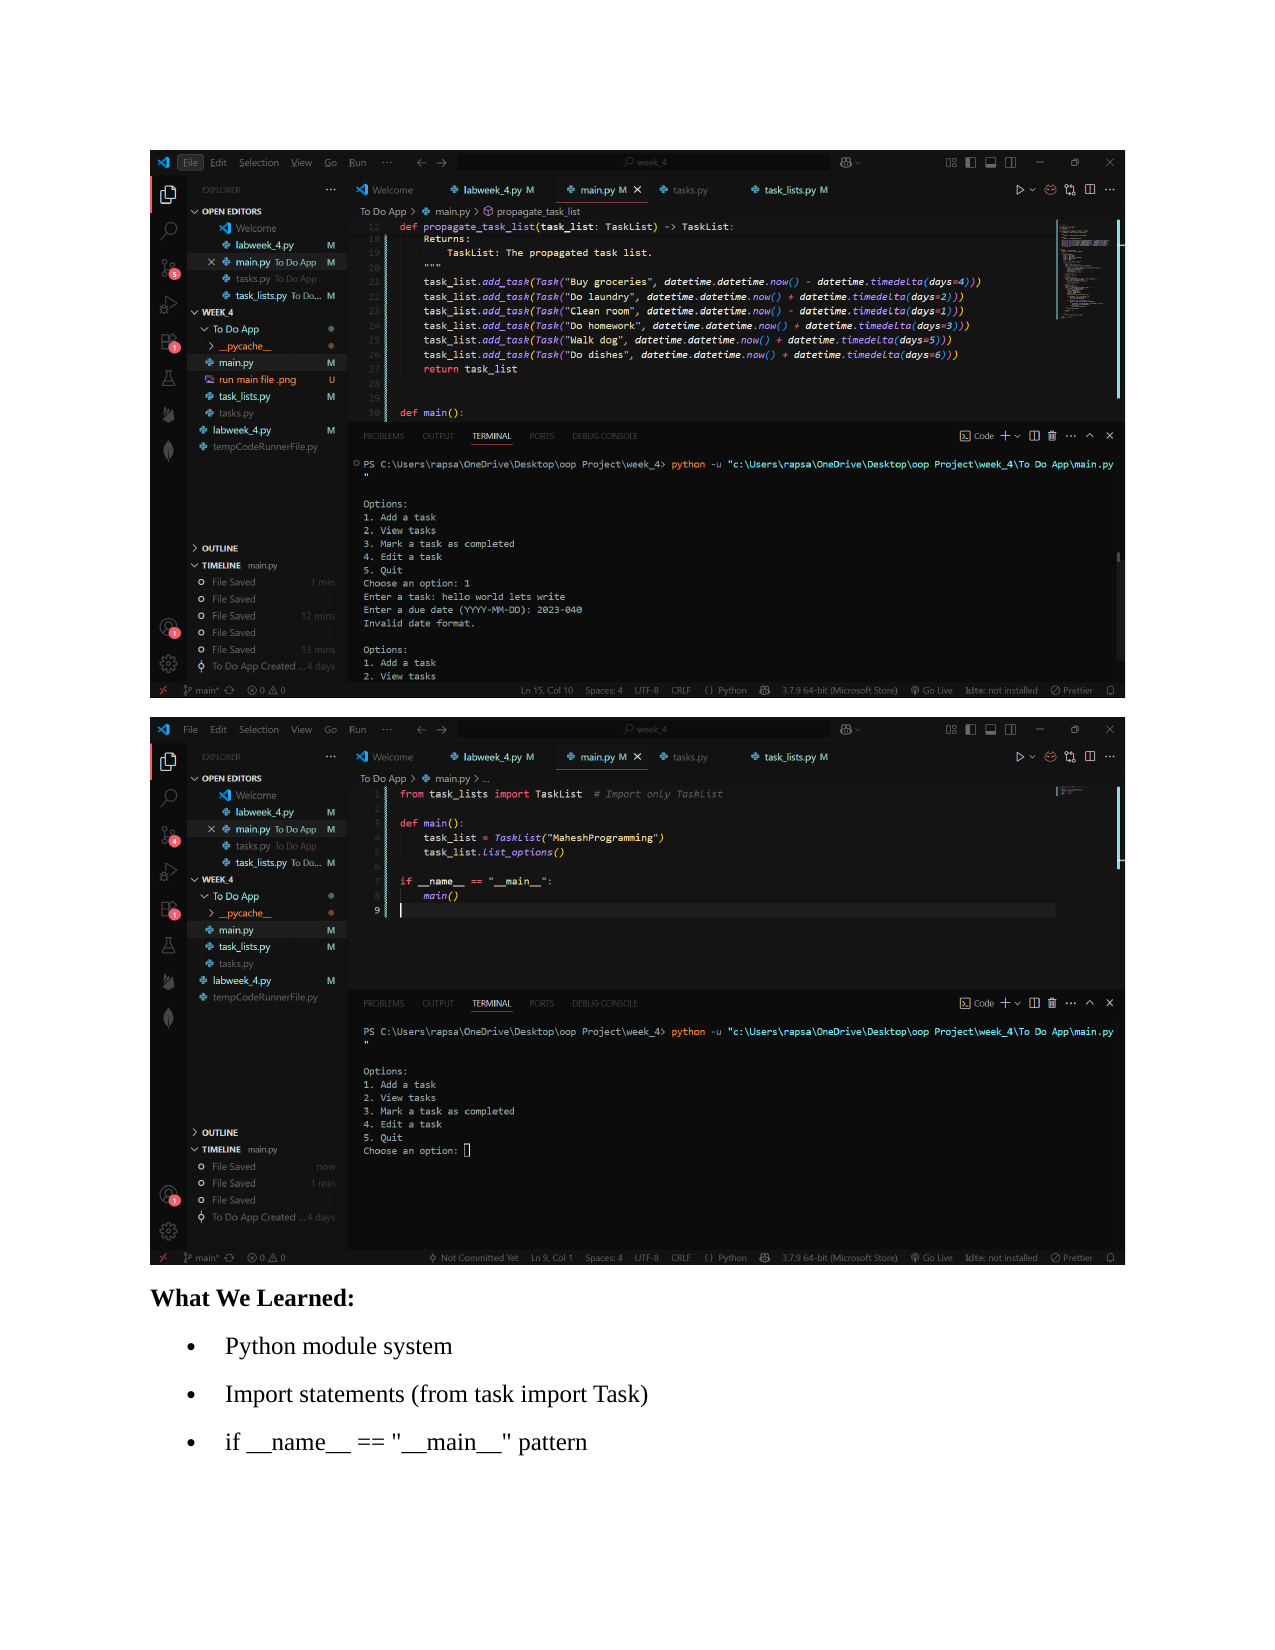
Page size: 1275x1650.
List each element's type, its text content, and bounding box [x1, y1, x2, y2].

list Import statements (from task import Task) [187, 1379, 1125, 1408]
picture [150, 150, 1125, 698]
picture [150, 717, 1125, 1265]
text What We Learned: [150, 1283, 1125, 1312]
list Python module system [187, 1331, 1125, 1360]
list if __name__ == "__main__" pattern [187, 1427, 1125, 1455]
